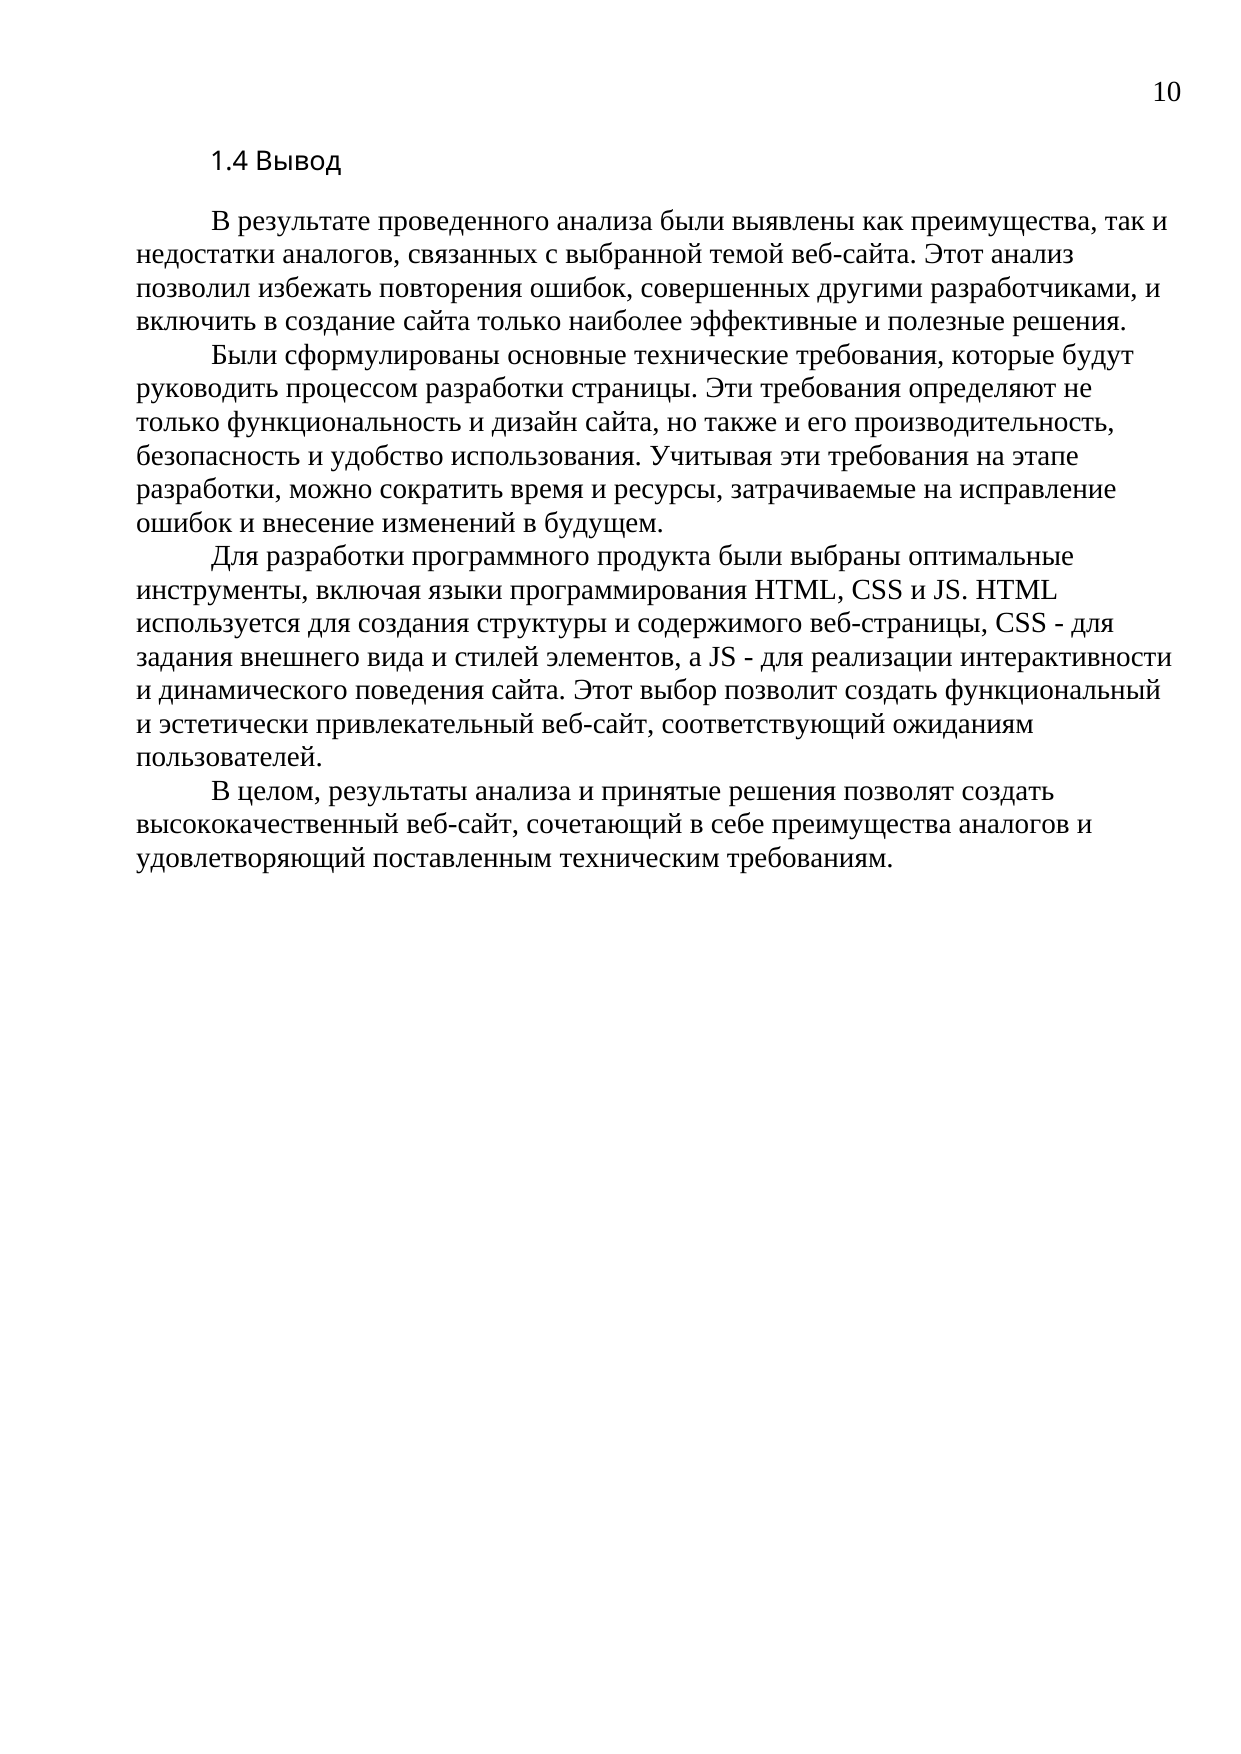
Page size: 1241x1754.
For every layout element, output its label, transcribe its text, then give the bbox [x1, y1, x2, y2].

text В результате проведенного анализа были выявлены как преимущества, так и недостатки аналогов, связанных с выбранной темой веб-сайта. Этот анализ позволил избежать повторения ошибок, совершенных другими разработчиками, и включить в создание сайта только наиболее эффективные и полезные решения. [136, 203, 1181, 337]
subtitle 1.4 Вывод [136, 141, 1181, 178]
text В целом, результаты анализа и принятые решения позволят создать высококачественный веб-сайт, сочетающий в себе преимущества аналогов и удовлетворяющий поставленным техническим требованиям. [136, 773, 1181, 874]
text Для разработки программного продукта были выбраны оптимальные инструменты, включая языки программирования HTML, CSS и JS. HTML используется для создания структуры и содержимого веб-страницы, CSS - для задания внешнего вида и стилей элементов, а JS - для реализации интерактивности и динамического поведения сайта. Этот выбор позволит создать функциональный и эстетически привлекательный веб-сайт, соответствующий ожиданиям пользователей. [136, 538, 1181, 773]
text Были сформулированы основные технические требования, которые будут руководить процессом разработки страницы. Эти требования определяют не только функциональность и дизайн сайта, но также и его производительность, безопасность и удобство использования. Учитывая эти требования на этапе разработки, можно сократить время и ресурсы, затрачиваемые на исправление ошибок и внесение изменений в будущем. [136, 337, 1181, 538]
